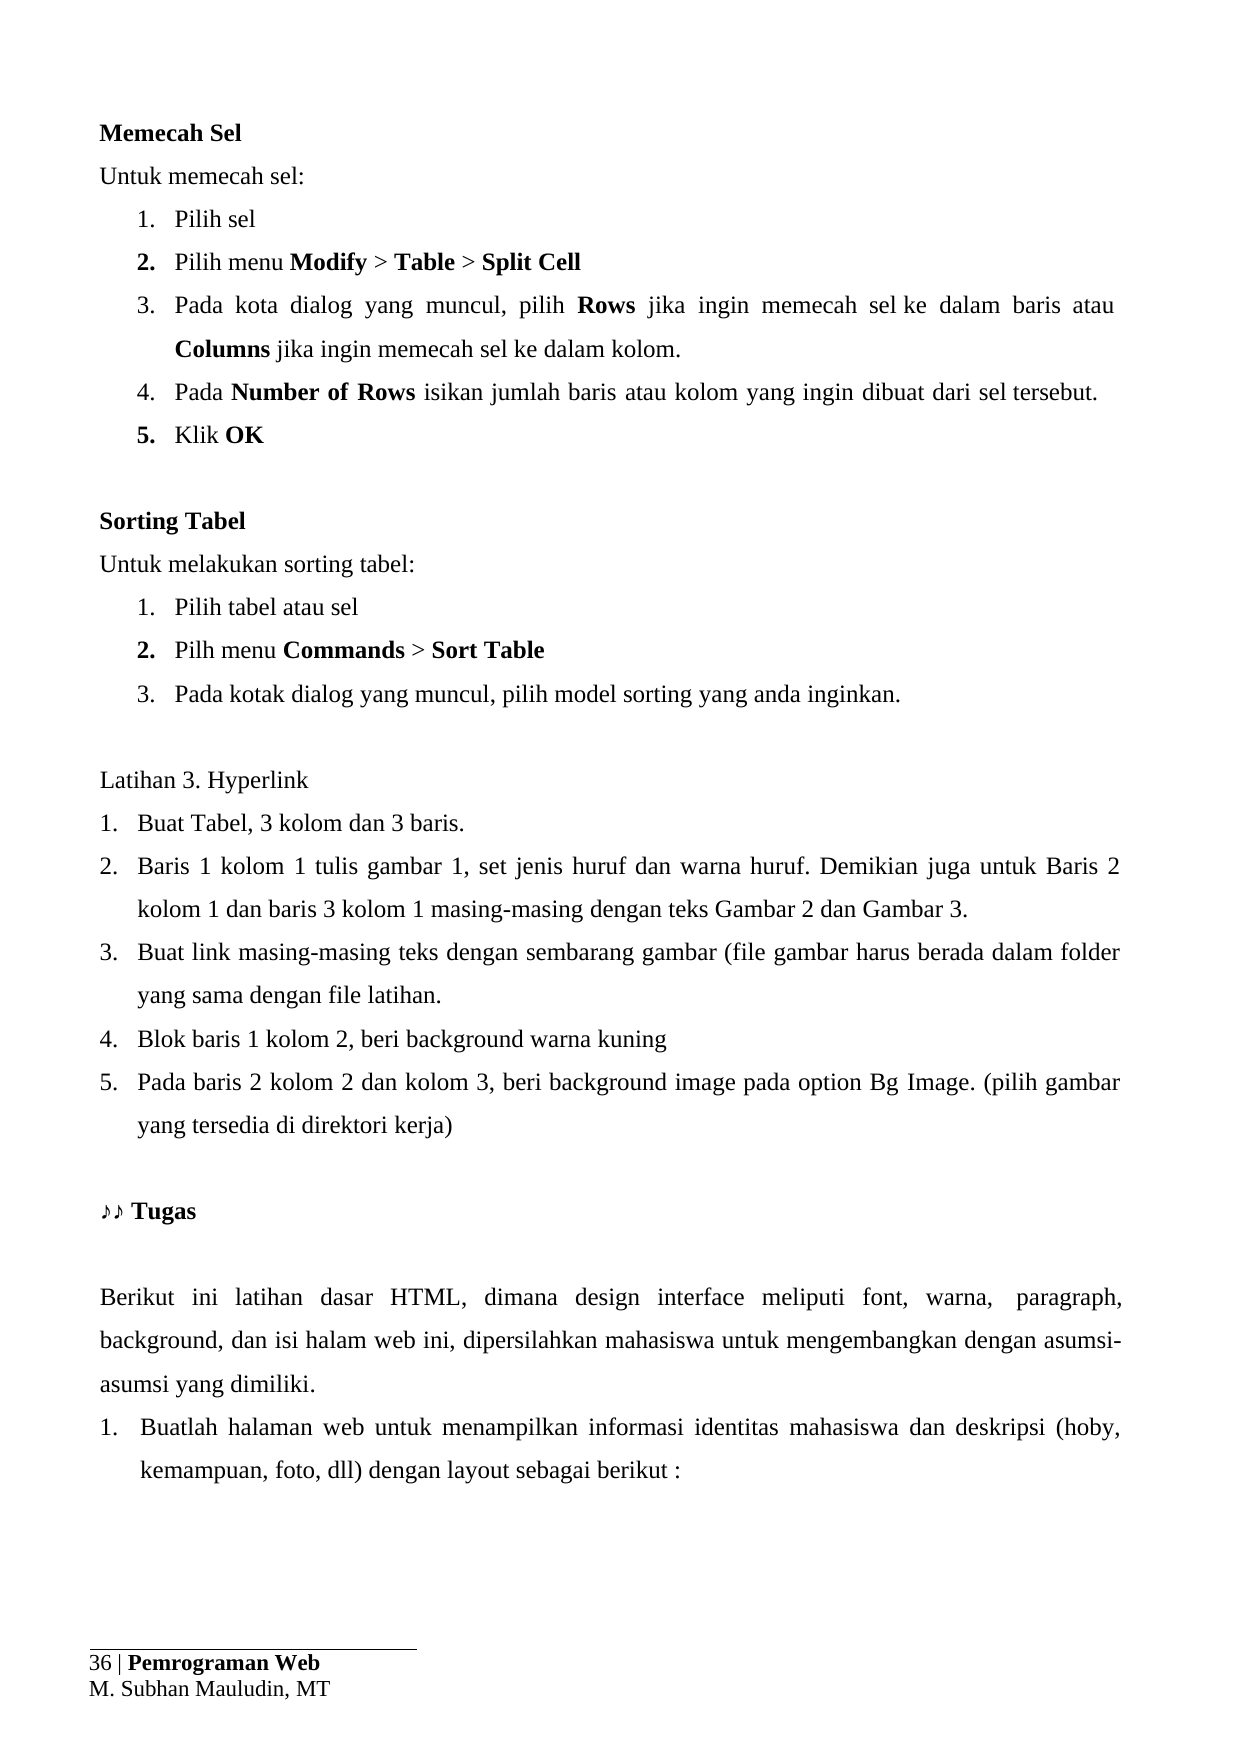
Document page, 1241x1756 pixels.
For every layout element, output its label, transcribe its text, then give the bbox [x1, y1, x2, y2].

list Pilh menu Commands > Sort Table [137, 635, 1165, 664]
text Columns jika ingin memecah sel ke dalam kolom. [174, 334, 1165, 362]
list Blok baris 1 kolom 2, beri background warna kuning [99, 1024, 1165, 1052]
text Berikut ini latihan dasar HTML, dimana design interface meliputi font, warna, paragraph, background, dan isi halam web ini, dipersilahkan mahasiswa untuk mengembangkan dengan asumsi- asumsi yang dimiliki. [99, 1282, 1123, 1397]
subtitle Memecah Sel [99, 118, 1165, 147]
text M. Subhan Mauludin, MT [89, 1675, 1165, 1701]
list Pada kotak dialog yang muncul, pilih model sorting yang anda inginkan. [137, 679, 1165, 707]
list Pada kota dialog yang muncul, pilih Rows jika ingin memecah sel ke dalam baris atau [137, 290, 1165, 319]
subtitle ♪♪ Tugas [99, 1196, 1165, 1225]
list Buat link masing-masing teks dengan sembarang gambar (file gambar harus berada dalam folder yang sama dengan file latihan. [99, 937, 1122, 1009]
list Pada Number of Rows isikan jumlah baris atau kolom yang ingin dibuat dari sel tersebut. [137, 377, 1165, 405]
list Buat Tabel, 3 kolom dan 3 baris. [99, 808, 1165, 837]
list Klik OK [137, 420, 1165, 449]
text Untuk memecah sel: [99, 161, 1165, 190]
list Pada baris 2 kolom 2 dan kolom 3, beri background image pada option Bg Image. (pilih gambar yang tersedia di direktori kerja) [99, 1067, 1122, 1139]
list Buatlah halaman web untuk menampilkan informasi identitas mahasiswa dan deskripsi (hoby, kemampuan, foto, dll) dengan layout sebagai berikut : [99, 1412, 1122, 1484]
text Untuk melakukan sorting tabel: [99, 549, 1165, 578]
subtitle Sorting Tabel [99, 506, 1165, 535]
list Pilih sel [137, 204, 1165, 233]
text Latihan 3. Hyperlink [99, 765, 1165, 794]
list Pilih menu Modify > Table > Split Cell [137, 247, 1165, 276]
list Baris 1 kolom 1 tulis gambar 1, set jenis huruf dan warna huruf. Demikian juga untuk Baris 2 kolom 1 dan baris 3 kolom 1 masing-masing dengan teks Gambar 2 dan Gambar 3. [99, 851, 1123, 923]
list Pilih tabel atau sel [137, 592, 1165, 621]
text 36 | Pemrograman Web [89, 1645, 1165, 1675]
